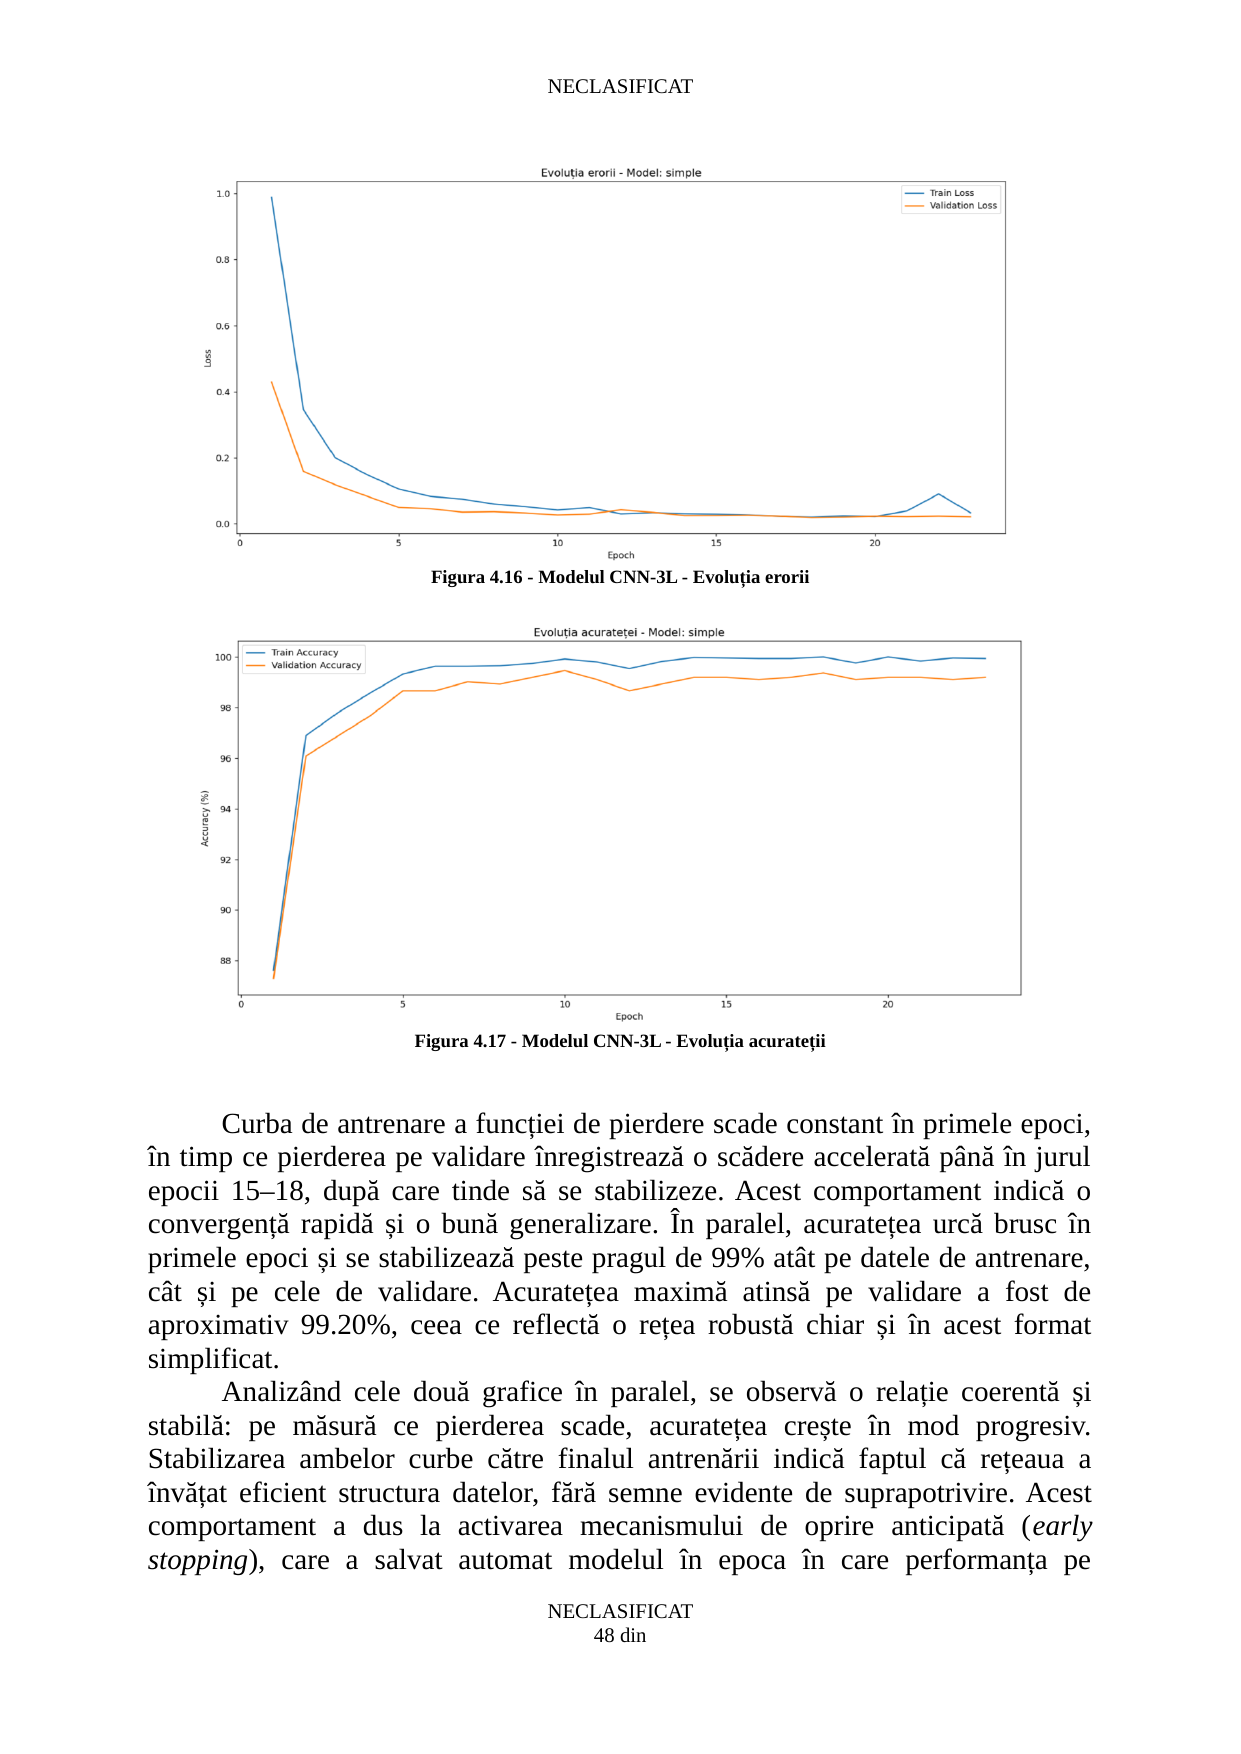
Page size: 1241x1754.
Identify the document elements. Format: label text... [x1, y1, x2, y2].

picture [183, 608, 1057, 1031]
picture [185, 147, 1055, 567]
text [148, 1374, 1092, 1576]
text Curba de antrenare a funcției de pierdere scade constant în primele epoci, în timp ce pierderea pe validare înregistrează o scădere accelerată până în jurul epocii 15–18, după care tinde să se stabilizeze. Acest comportament indică o convergență rapidă și o bună generalizare. În paralel, acuratețea urcă brusc în primele epoci și se stabilizează peste pragul de 99% atât pe datele de antrenare, cât și pe cele de validare. Acuratețea maximă atinsă pe validare a fost de aproximativ 99.20%, ceea ce reflectă o rețea robustă chiar și în acest format simplificat. [148, 1106, 1092, 1374]
